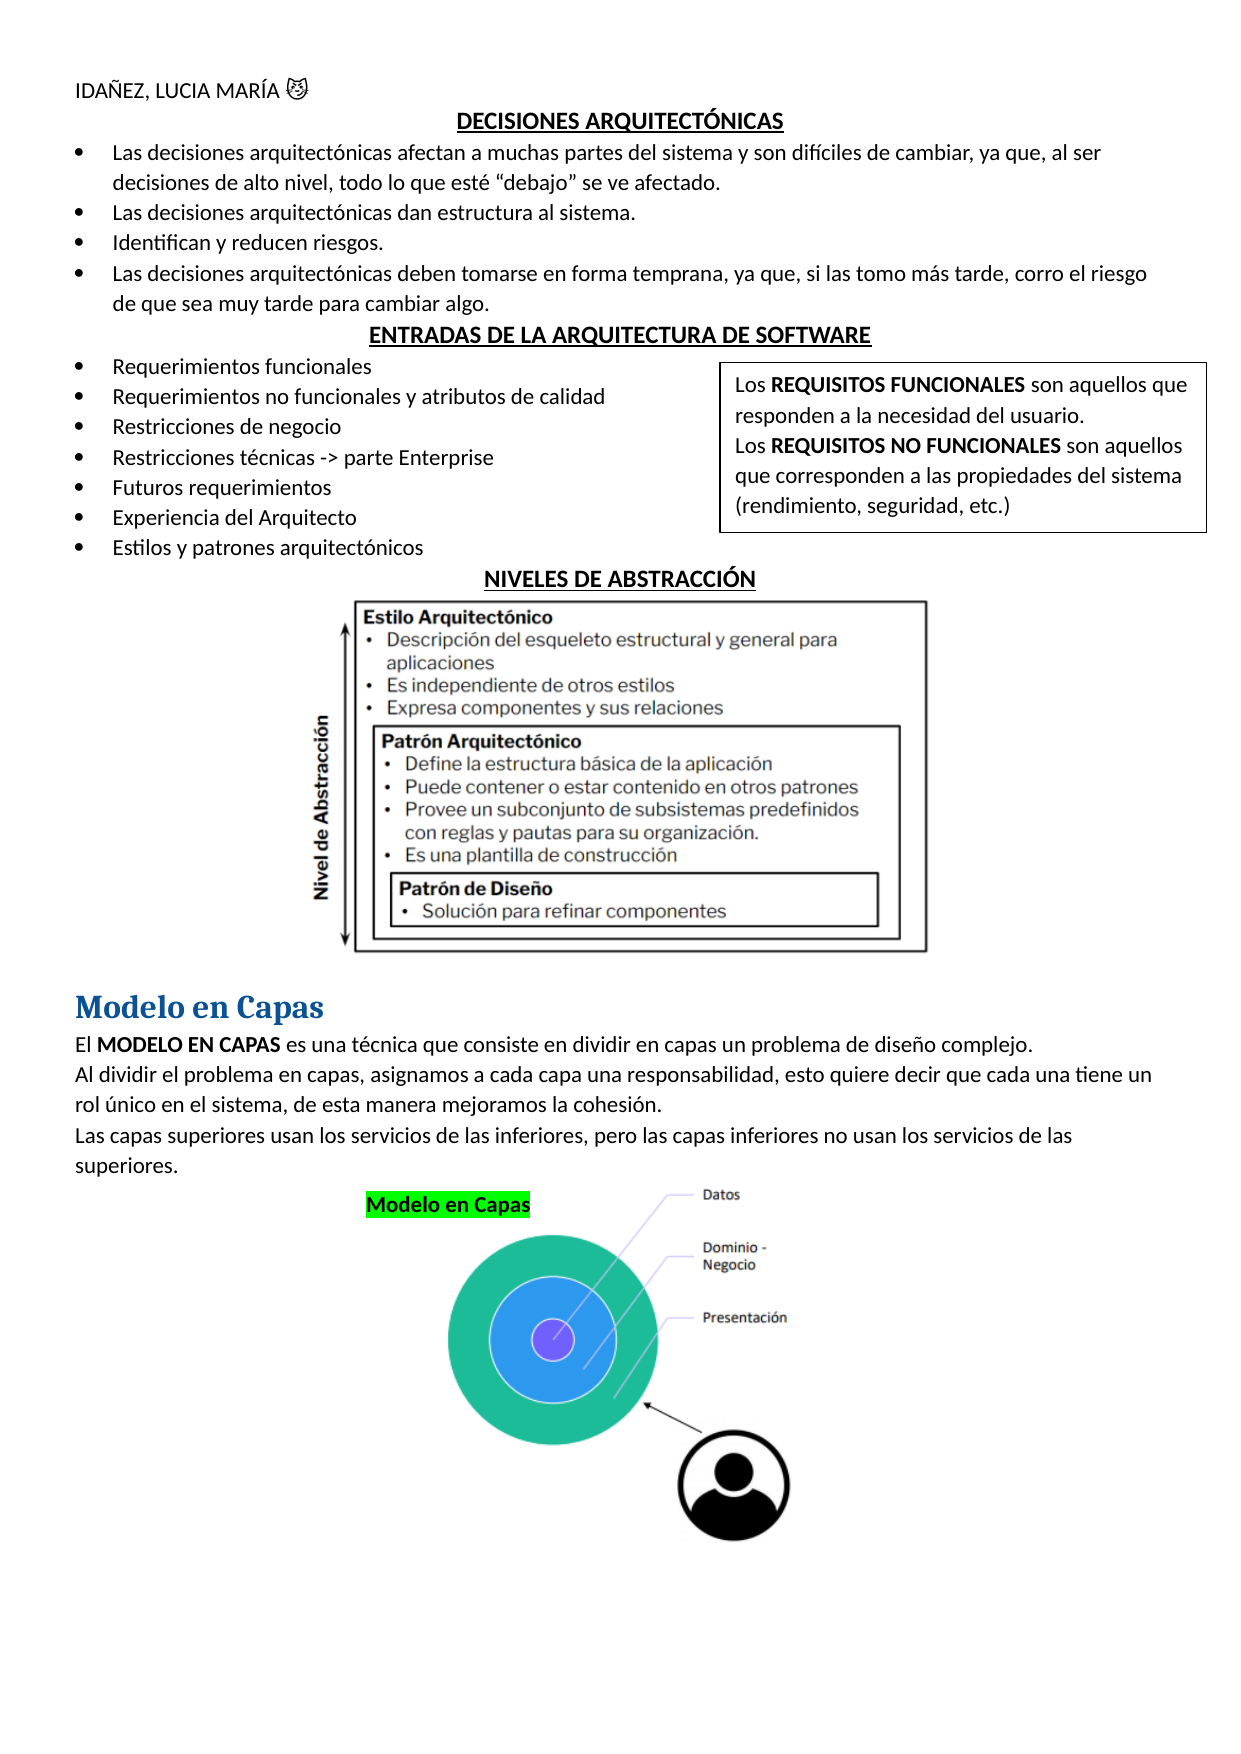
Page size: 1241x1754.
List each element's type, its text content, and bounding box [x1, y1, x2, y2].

list Estilos y patrones arquitectónicos [75, 533, 1165, 561]
list Restricciones de negocio [75, 412, 719, 441]
list Restricciones técnicas -> parte Enterprise [75, 443, 719, 471]
list Futuros requerimientos [75, 473, 719, 501]
picture [302, 596, 938, 962]
text Al dividir el problema en capas, asignamos a cada capa una responsabilidad, esto quiere decir que cada una tiene un rol único en el sistema, de esta manera mejoramos la cohesión. [75, 1060, 1165, 1119]
list Identifican y reducen riesgos. [75, 228, 1165, 257]
text DECISIONES ARQUITECTÓNICAS [75, 105, 1165, 136]
list Las decisiones arquitectónicas afectan a muchas partes del sistema y son difíciles de cambiar, ya que, al ser decisiones de alto nivel, todo lo que esté “debajo” se ve afectado. [75, 138, 1165, 196]
list Las decisiones arquitectónicas dan estructura al sistema. [75, 198, 1165, 226]
list Las decisiones arquitectónicas deben tomarse en forma temprana, ya que, si las tomo más tarde, corro el riesgo de que sea muy tarde para cambiar algo. [75, 259, 1165, 317]
list Requerimientos funcionales [75, 352, 1165, 380]
picture [431, 1181, 809, 1545]
subtitle Modelo en Capas [75, 989, 1165, 1027]
list Requerimientos no funcionales y atributos de calidad [75, 382, 719, 410]
text Las capas superiores usan los servicios de las inferiores, pero las capas inferiores no usan los servicios de las superiores. [75, 1121, 1165, 1179]
text ENTRADAS DE LA ARQUITECTURA DE SOFTWARE [75, 319, 1165, 350]
text El MODELO EN CAPAS es una técnica que consiste en dividir en capas un problema de diseño complejo. [75, 1030, 1165, 1058]
text NIVELES DE ABSTRACCIÓN [75, 563, 1165, 594]
list Experiencia del Arquitecto [75, 503, 719, 531]
